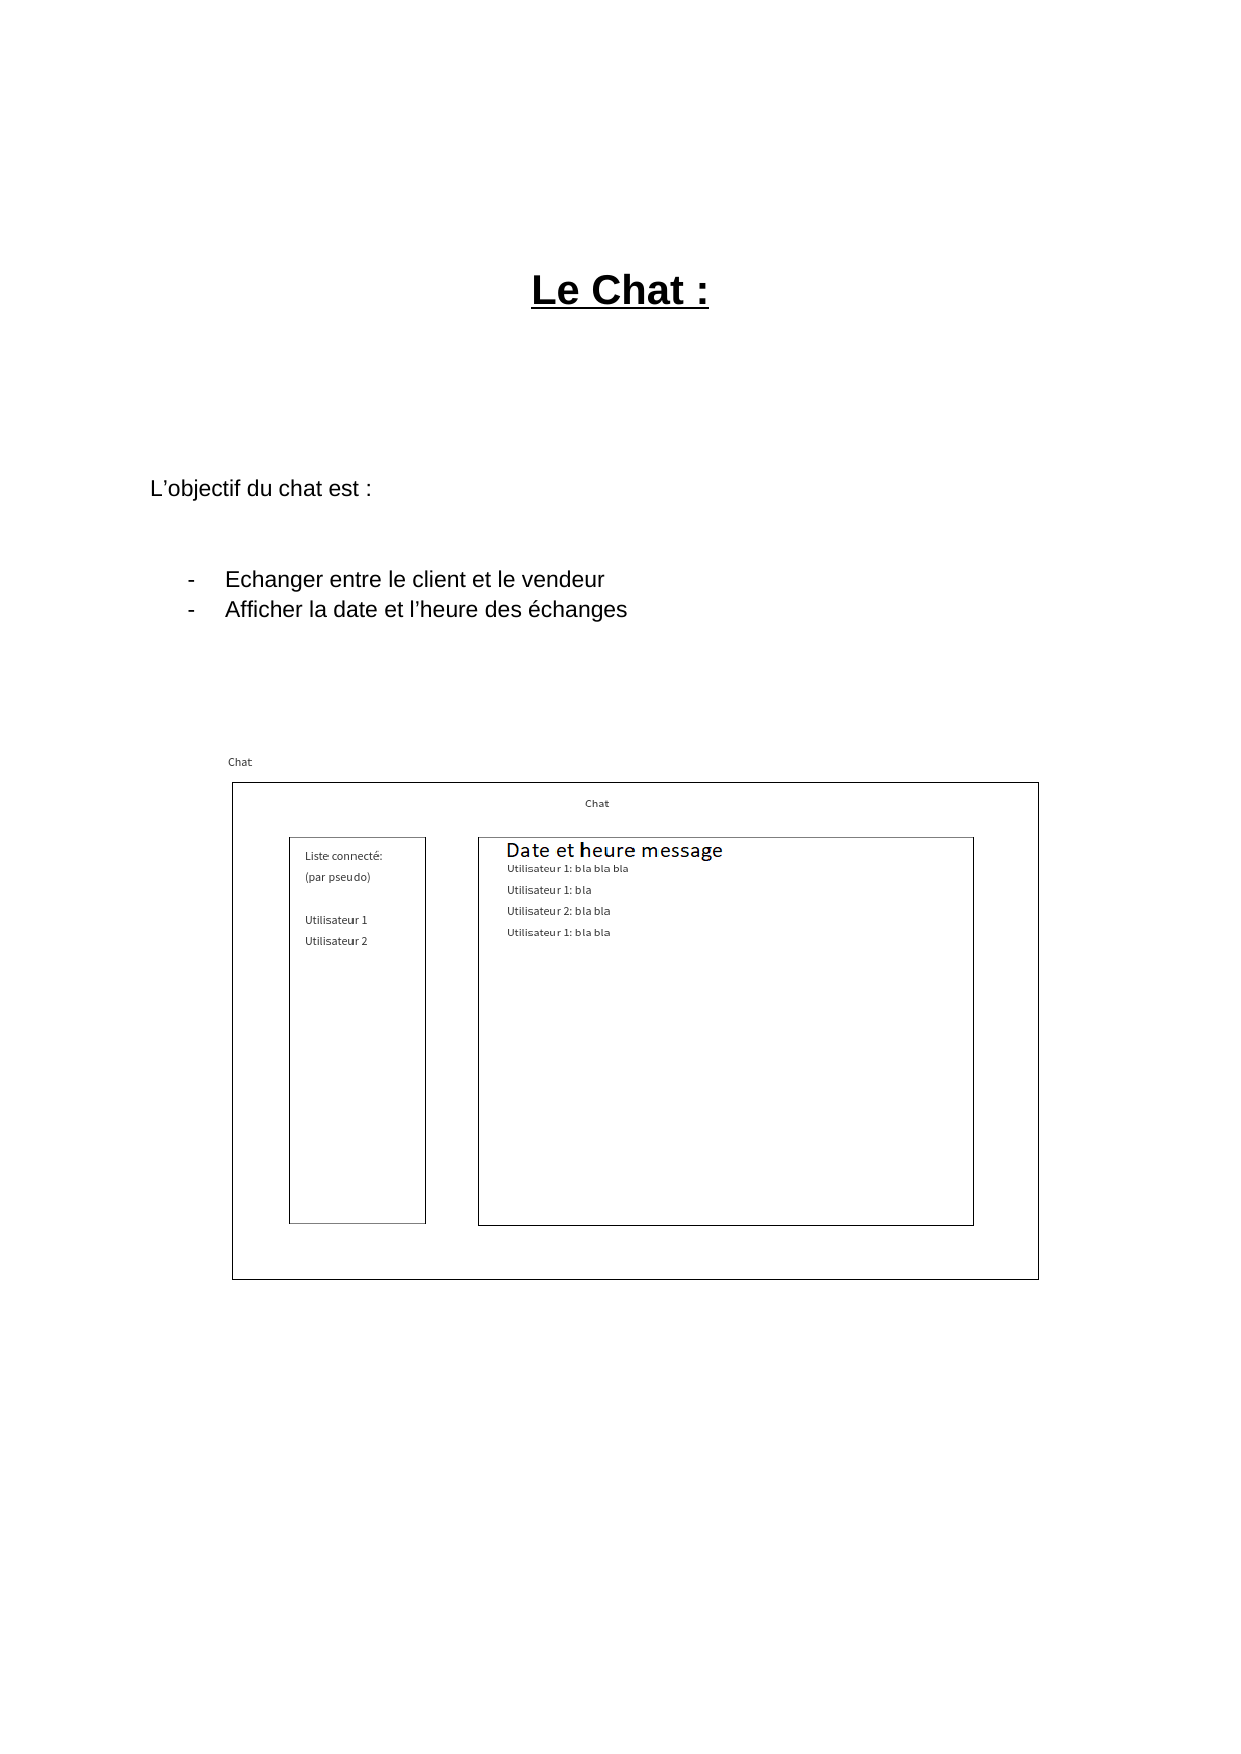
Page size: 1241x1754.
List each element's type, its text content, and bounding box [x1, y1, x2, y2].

picture [150, 741, 1091, 1385]
list Afficher la date et l’heure des échanges [187, 596, 1090, 622]
text Le Chat : [150, 266, 1090, 313]
list Echanger entre le client et le vendeur [187, 566, 1090, 592]
text L’objectif du chat est : [150, 475, 1090, 501]
